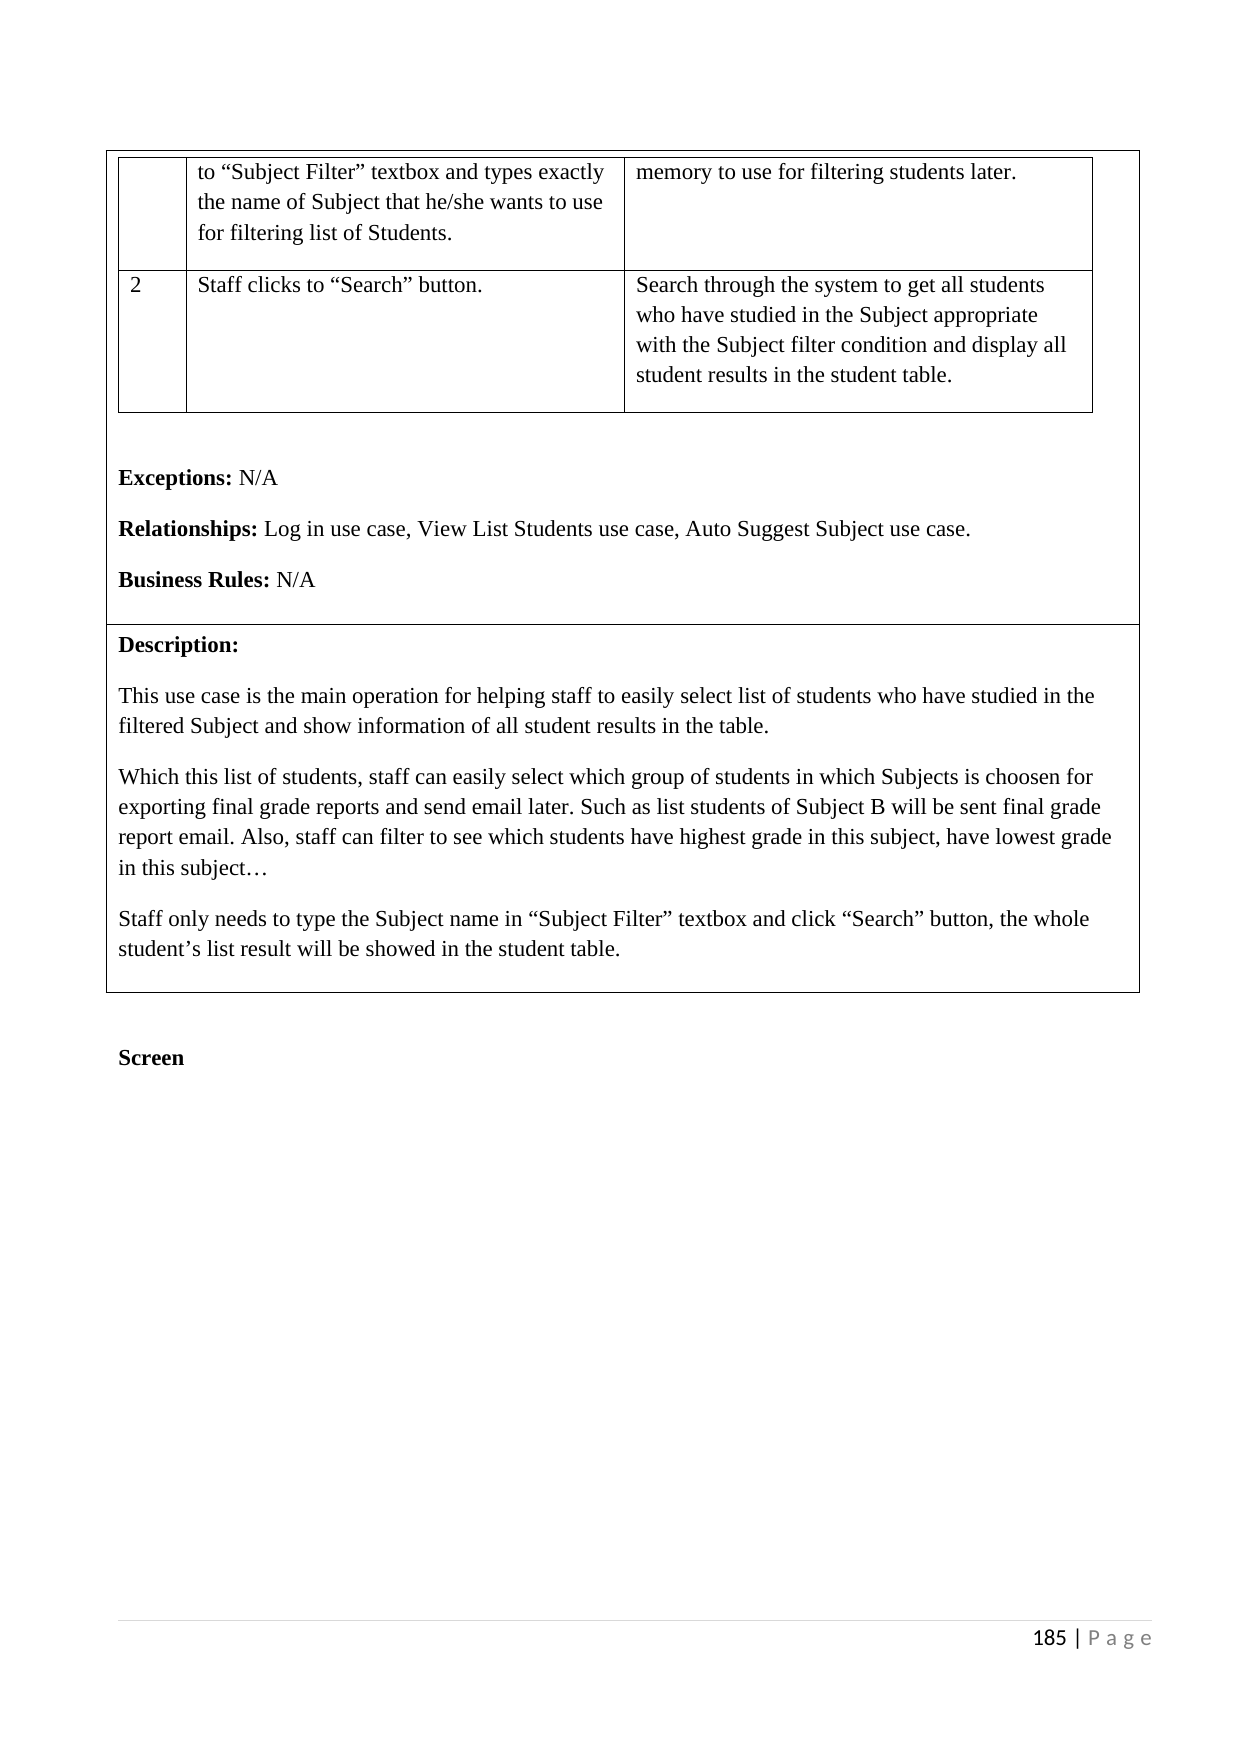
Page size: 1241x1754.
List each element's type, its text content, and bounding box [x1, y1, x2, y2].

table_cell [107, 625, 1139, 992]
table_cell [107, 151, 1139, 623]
text Screen [118, 1044, 1152, 1070]
